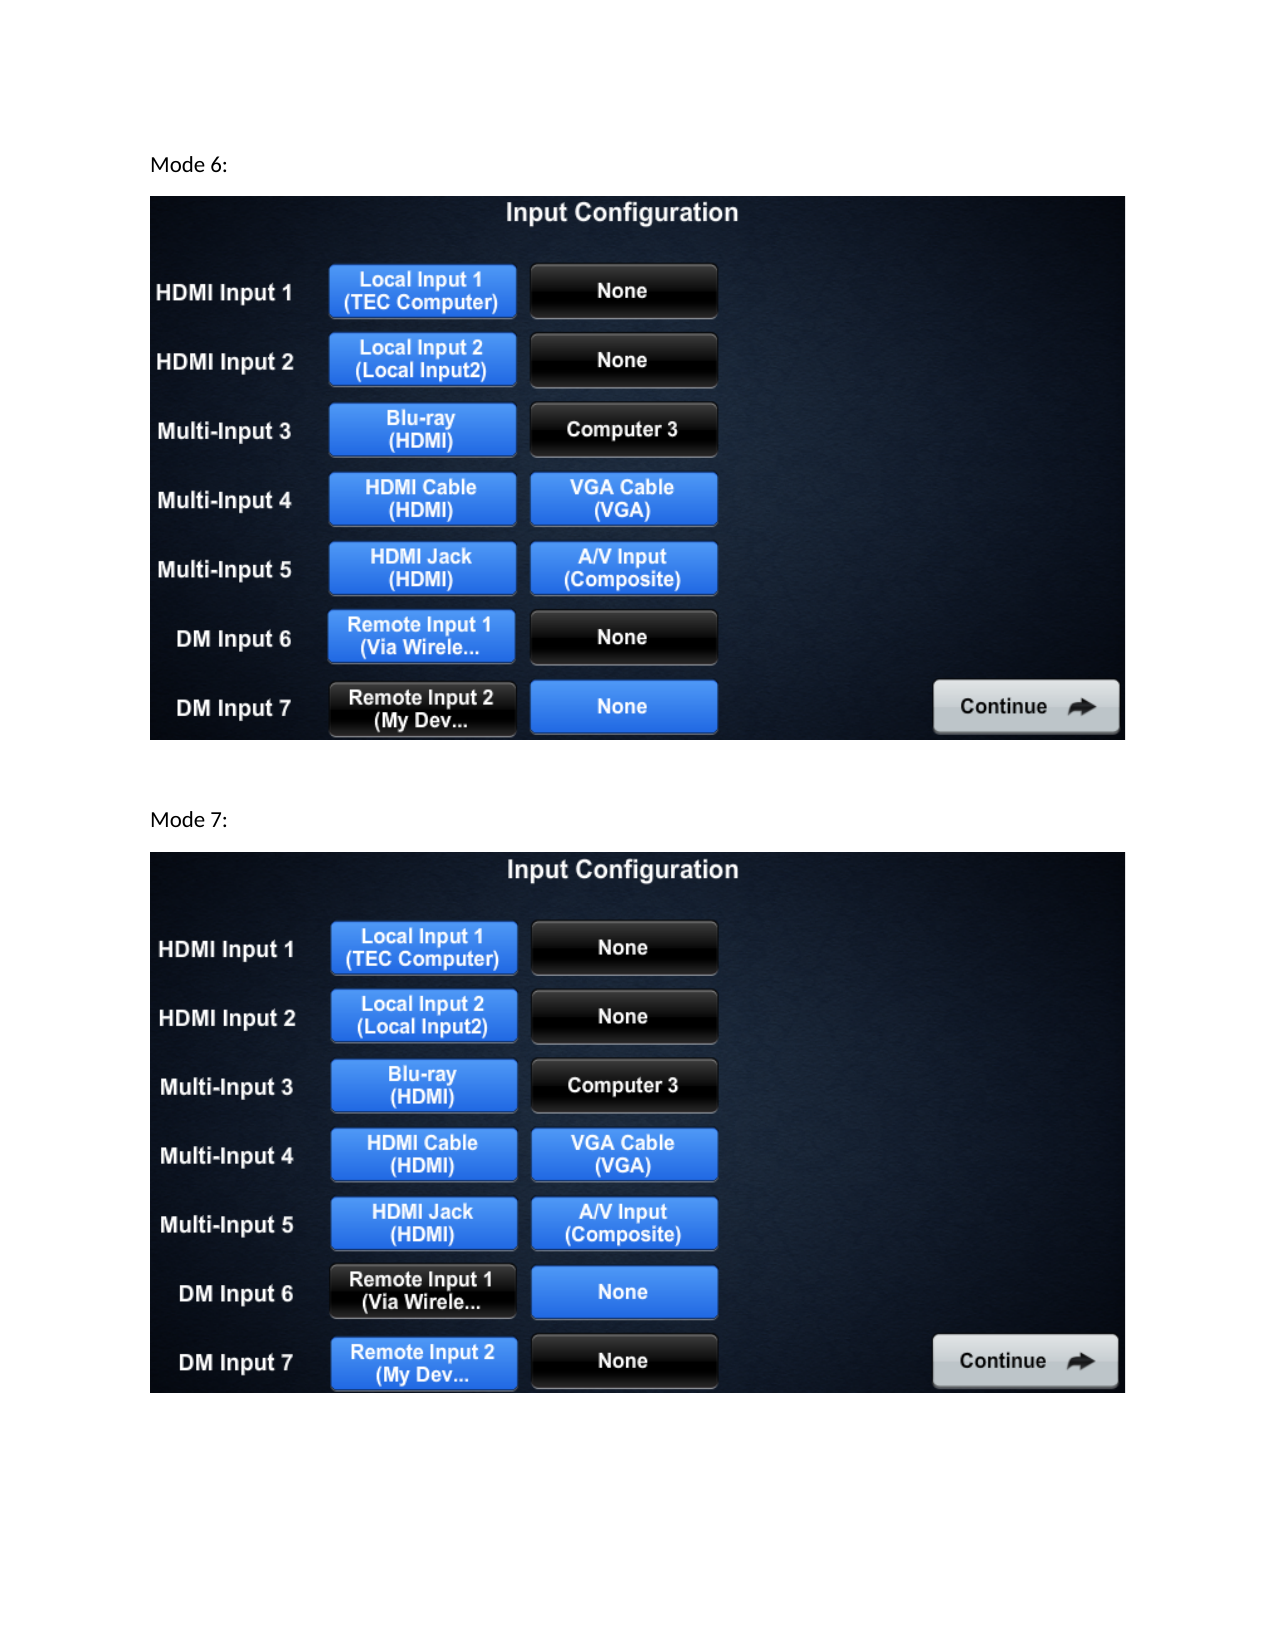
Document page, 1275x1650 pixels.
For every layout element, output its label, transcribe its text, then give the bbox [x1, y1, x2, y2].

text Mode 7: [150, 805, 1125, 833]
text Mode 6: [150, 150, 1125, 178]
picture [150, 852, 1125, 1393]
picture [150, 196, 1125, 740]
